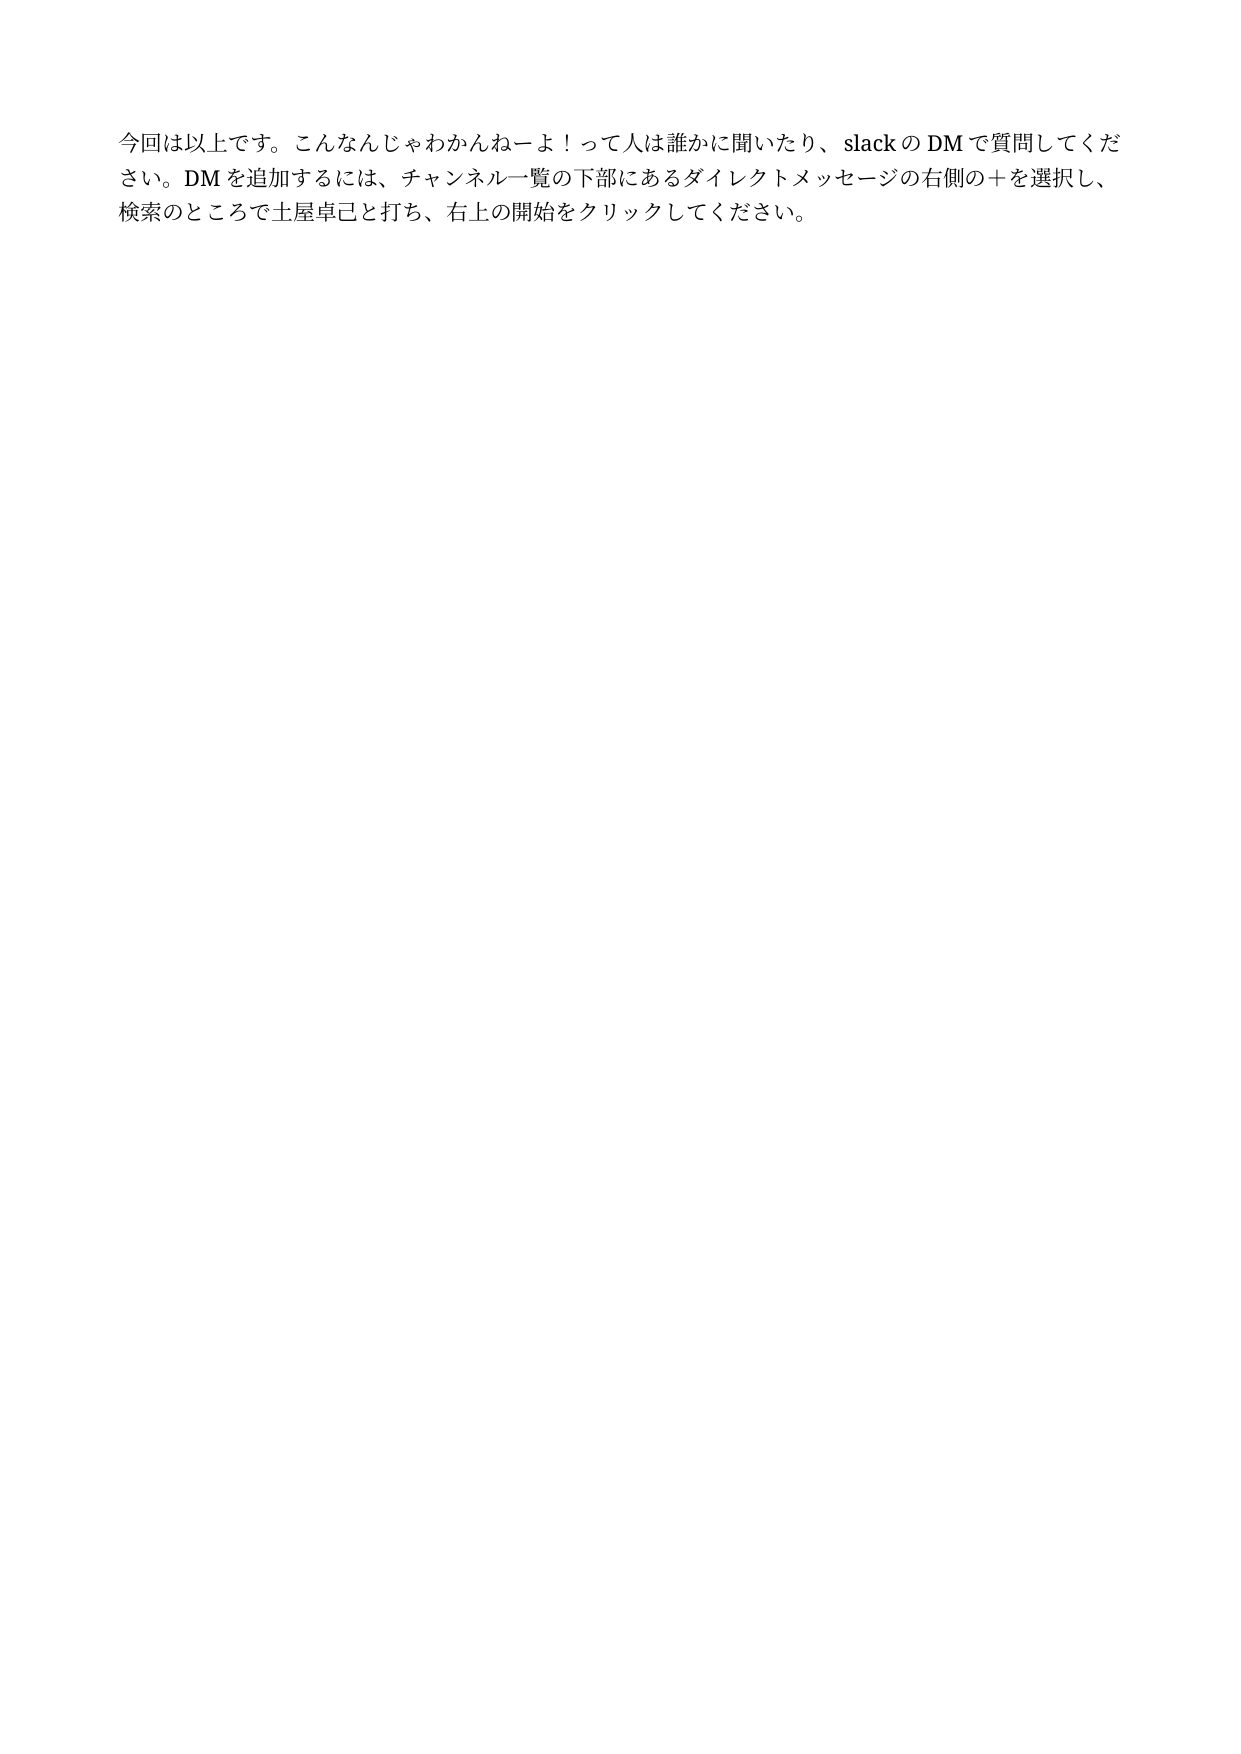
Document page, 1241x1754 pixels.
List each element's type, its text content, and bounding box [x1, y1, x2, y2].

text 今回は以上です。こんなんじゃわかんねーよ！って人は誰かに聞いたり、slackのDMで質問してください。DMを追加するには、チャンネル一覧の下部にあるダイレクトメッセージの右側の＋を選択し、検索のところで土屋卓己と打ち、右上の開始をクリックしてください。 [118, 125, 1122, 228]
